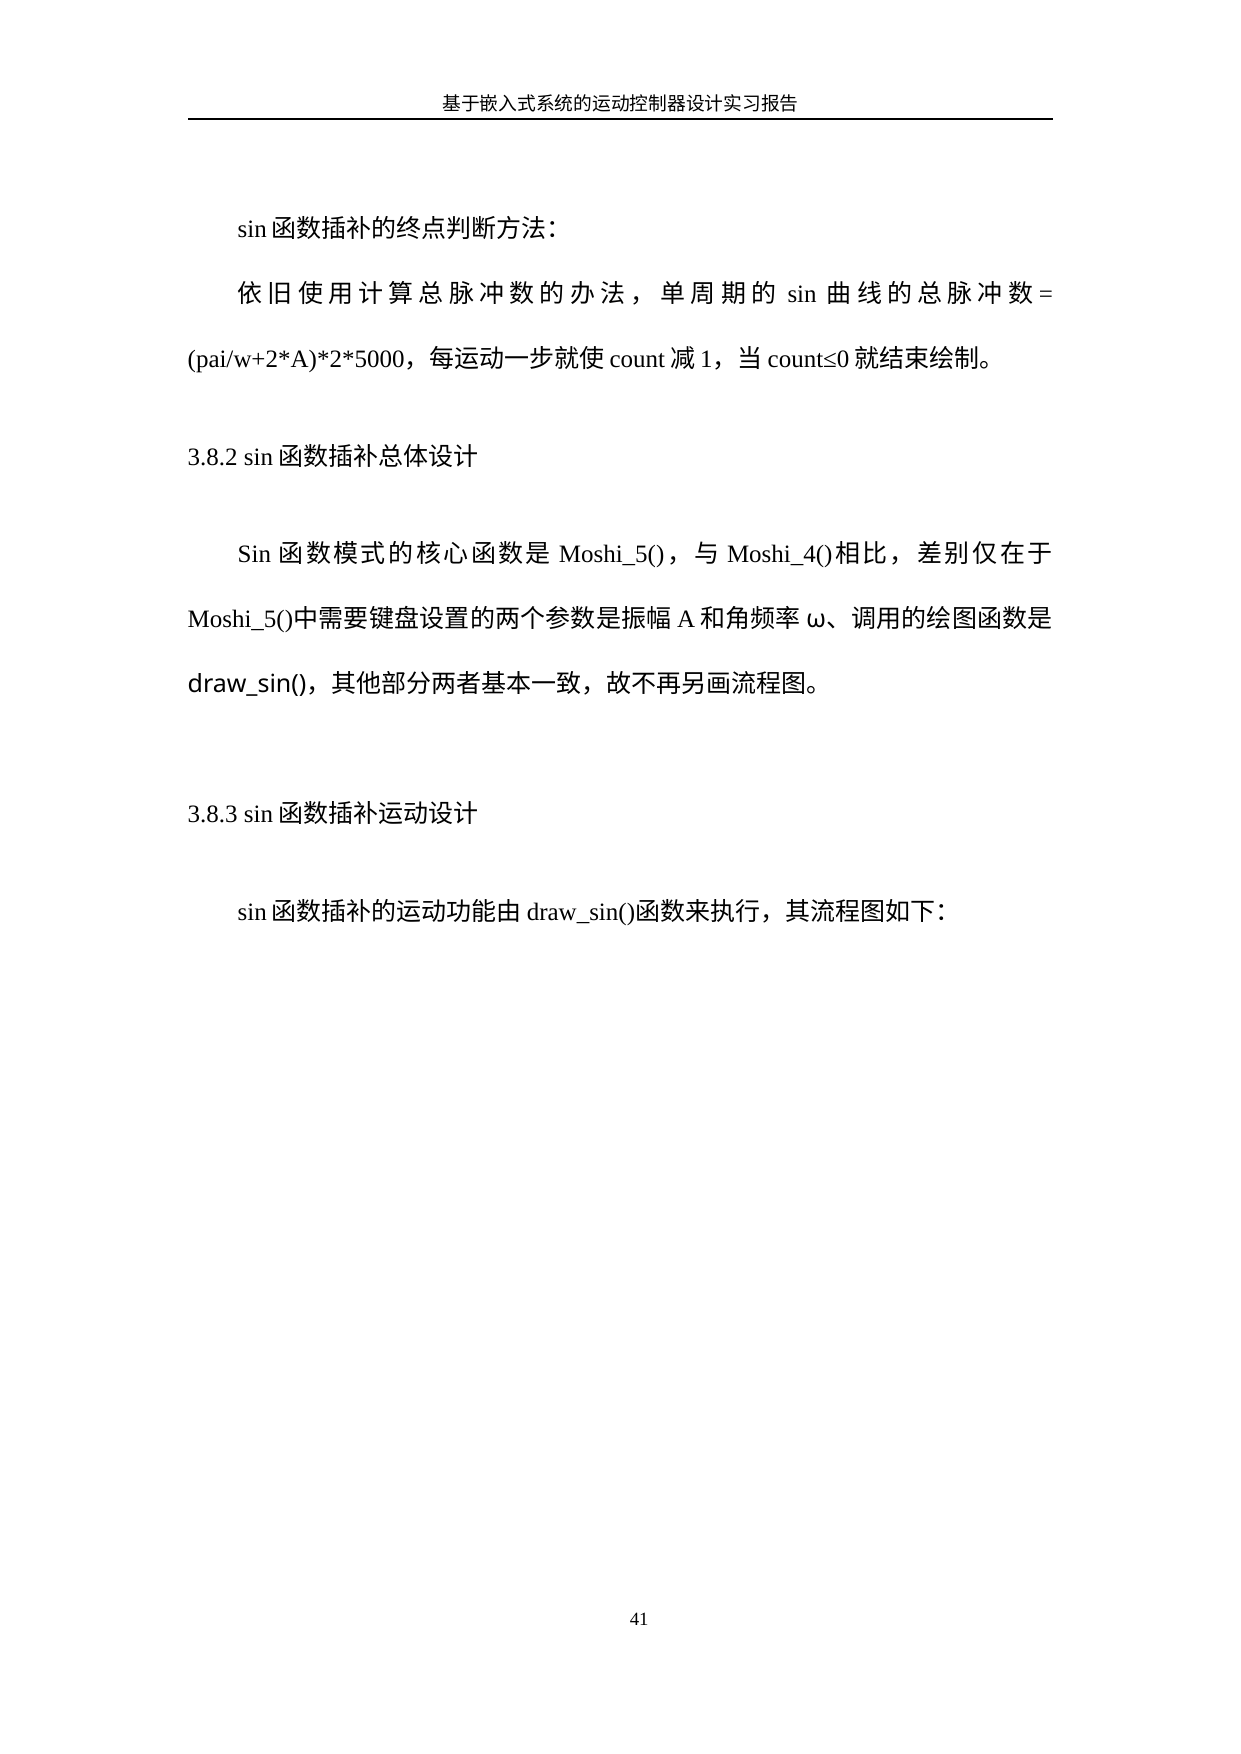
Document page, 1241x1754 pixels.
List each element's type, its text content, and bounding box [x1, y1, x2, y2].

subtitle 3.8.3 sin函数插补运动设计 [187, 779, 1053, 844]
text sin函数插补的终点判断方法： [187, 194, 1053, 259]
text Sin函数模式的核心函数是Moshi_5()，与Moshi_4()相比，差别仅在于Moshi_5()中需要键盘设置的两个参数是振幅A和角频率ω、调用的绘图函数是draw_sin()，其他部分两者基本一致，故不再另画流程图。 [187, 519, 1053, 714]
subtitle 3.8.2 sin函数插补总体设计 [187, 422, 1053, 487]
text 依旧使用计算总脉冲数的办法，单周期的sin曲线的总脉冲数= (pai/w+2*A)*2*5000，每运动一步就使count减1，当count≤0就结束绘制。 [187, 259, 1053, 389]
text sin函数插补的运动功能由draw_sin()函数来执行，其流程图如下： [187, 877, 1053, 942]
